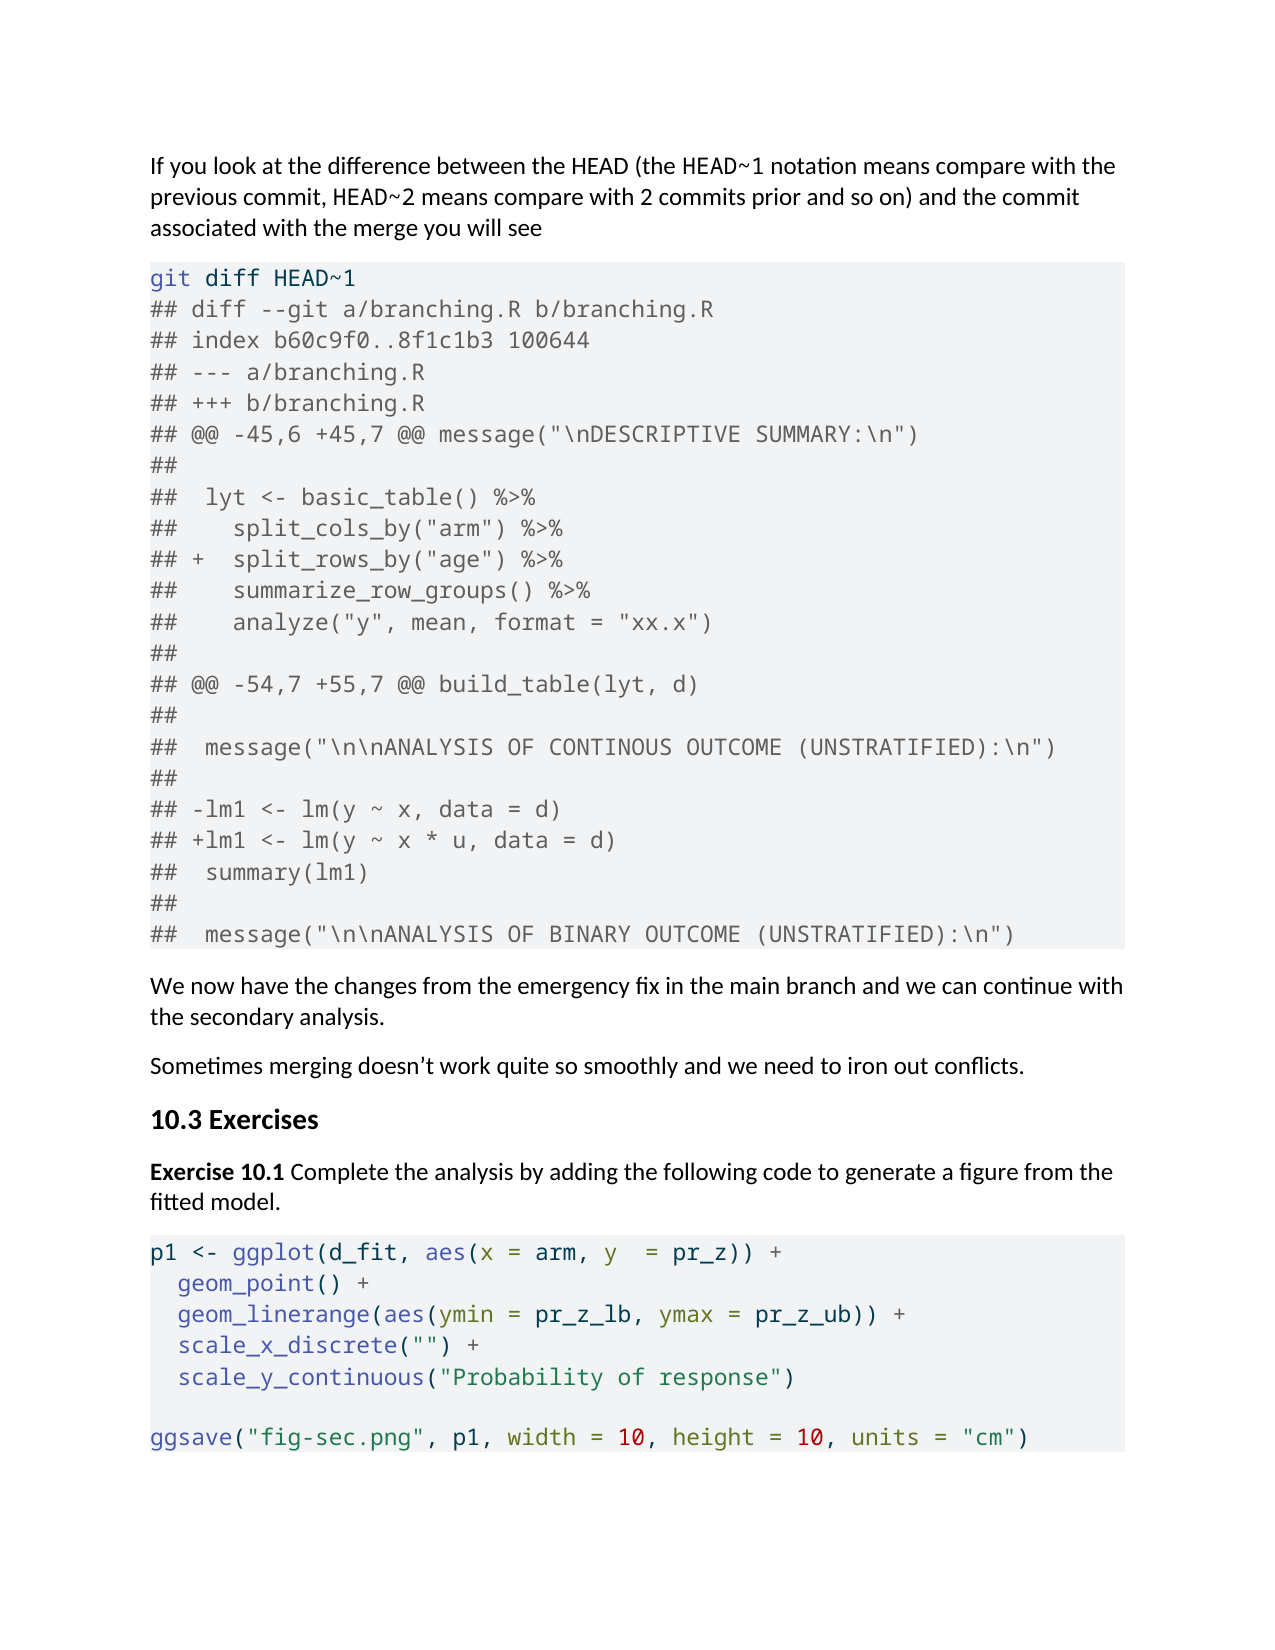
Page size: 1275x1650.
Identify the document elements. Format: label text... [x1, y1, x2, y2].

text We now have the changes from the emergency fix in the main branch and we can continue with the secondary analysis. [150, 970, 1125, 1031]
subtitle 10.3 Exercises [150, 1101, 1125, 1137]
text If you look at the difference between the HEAD (the HEAD~1 notation means compare with the previous commit, HEAD~2 means compare with 2 commits prior and so on) and the commit associated with the merge you will see [150, 150, 1125, 243]
text git diff HEAD~1 ## diff --git a/branching.R b/branching.R ## index b60c9f0..8f1c1b3 100644 ## --- a/branching.R ## +++ b/branching.R ## @@ -45,6 +45,7 @@ message("\nDESCRIPTIVE SUMMARY:\n") ## ## lyt <- basic_table() %>% ## split_cols_by("arm") %>% ## + split_rows_by("age") %>% ## summarize_row_groups() %>% ## analyze("y", mean, format = "xx.x") ## ## @@ -54,7 +55,7 @@ build_table(lyt, d) ## ## message("\n\nANALYSIS OF CONTINOUS OUTCOME (UNSTRATIFIED):\n") ## ## -lm1 <- lm(y ~ x, data = d) ## +lm1 <- lm(y ~ x * u, data = d) ## summary(lm1) ## ## message("\n\nANALYSIS OF BINARY OUTCOME (UNSTRATIFIED):\n") [177, 262, 1125, 949]
text Exercise 10.1 Complete the analysis by adding the following code to generate a figure from the fitted model. [150, 1156, 1125, 1217]
text Sometimes merging doesn’t work quite so smoothly and we need to iron out conflicts. [150, 1050, 1125, 1080]
text p1 <- ggplot(d_fit, aes(x = arm, y = pr_z)) + geom_point() + geom_linerange(aes(ymin = pr_z_lb, ymax = pr_z_ub)) + scale_x_discrete("") + scale_y_continuous("Probability of response") ggsave("fig-sec.png", p1, width = 10, height = 10, units = "cm") [150, 1235, 1125, 1452]
